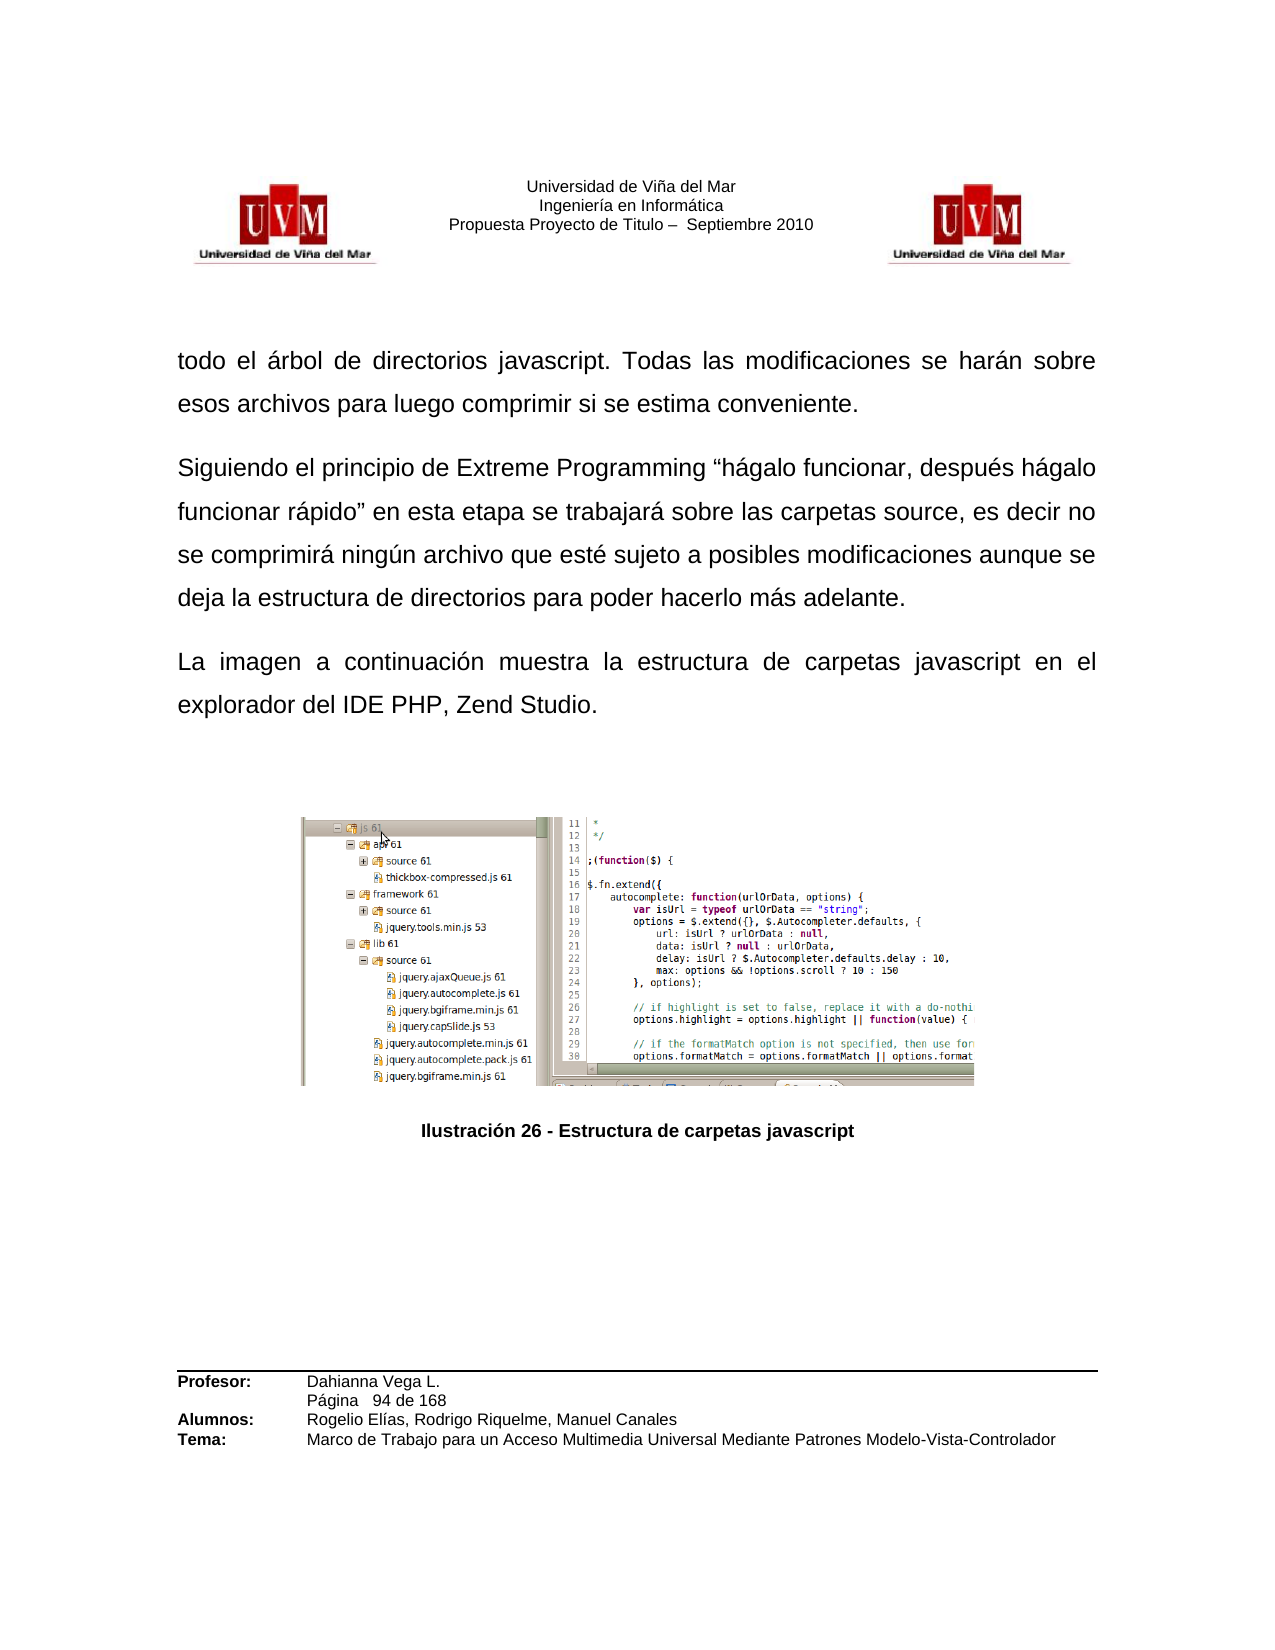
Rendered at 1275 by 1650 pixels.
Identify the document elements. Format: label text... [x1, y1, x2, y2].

picture [177, 176, 390, 267]
text Siguiendo el principio de Extreme Programming “hágalo funcionar, después hágalo funcionar rápido” en esta etapa se trabajará sobre las carpetas source, es decir no se comprimirá ningún archivo que esté sujeto a posibles modificaciones aunque se deja la estructura de directorios para poder hacerlo más adelante. [177, 453, 1098, 612]
text La imagen a continuación muestra la estructura de carpetas javascript en el explorador del IDE PHP, Zend Studio. [177, 647, 1098, 719]
picture [871, 176, 1084, 267]
picture [300, 817, 975, 1086]
text Ilustración 26 - Estructura de carpetas javascript [177, 1120, 1098, 1142]
